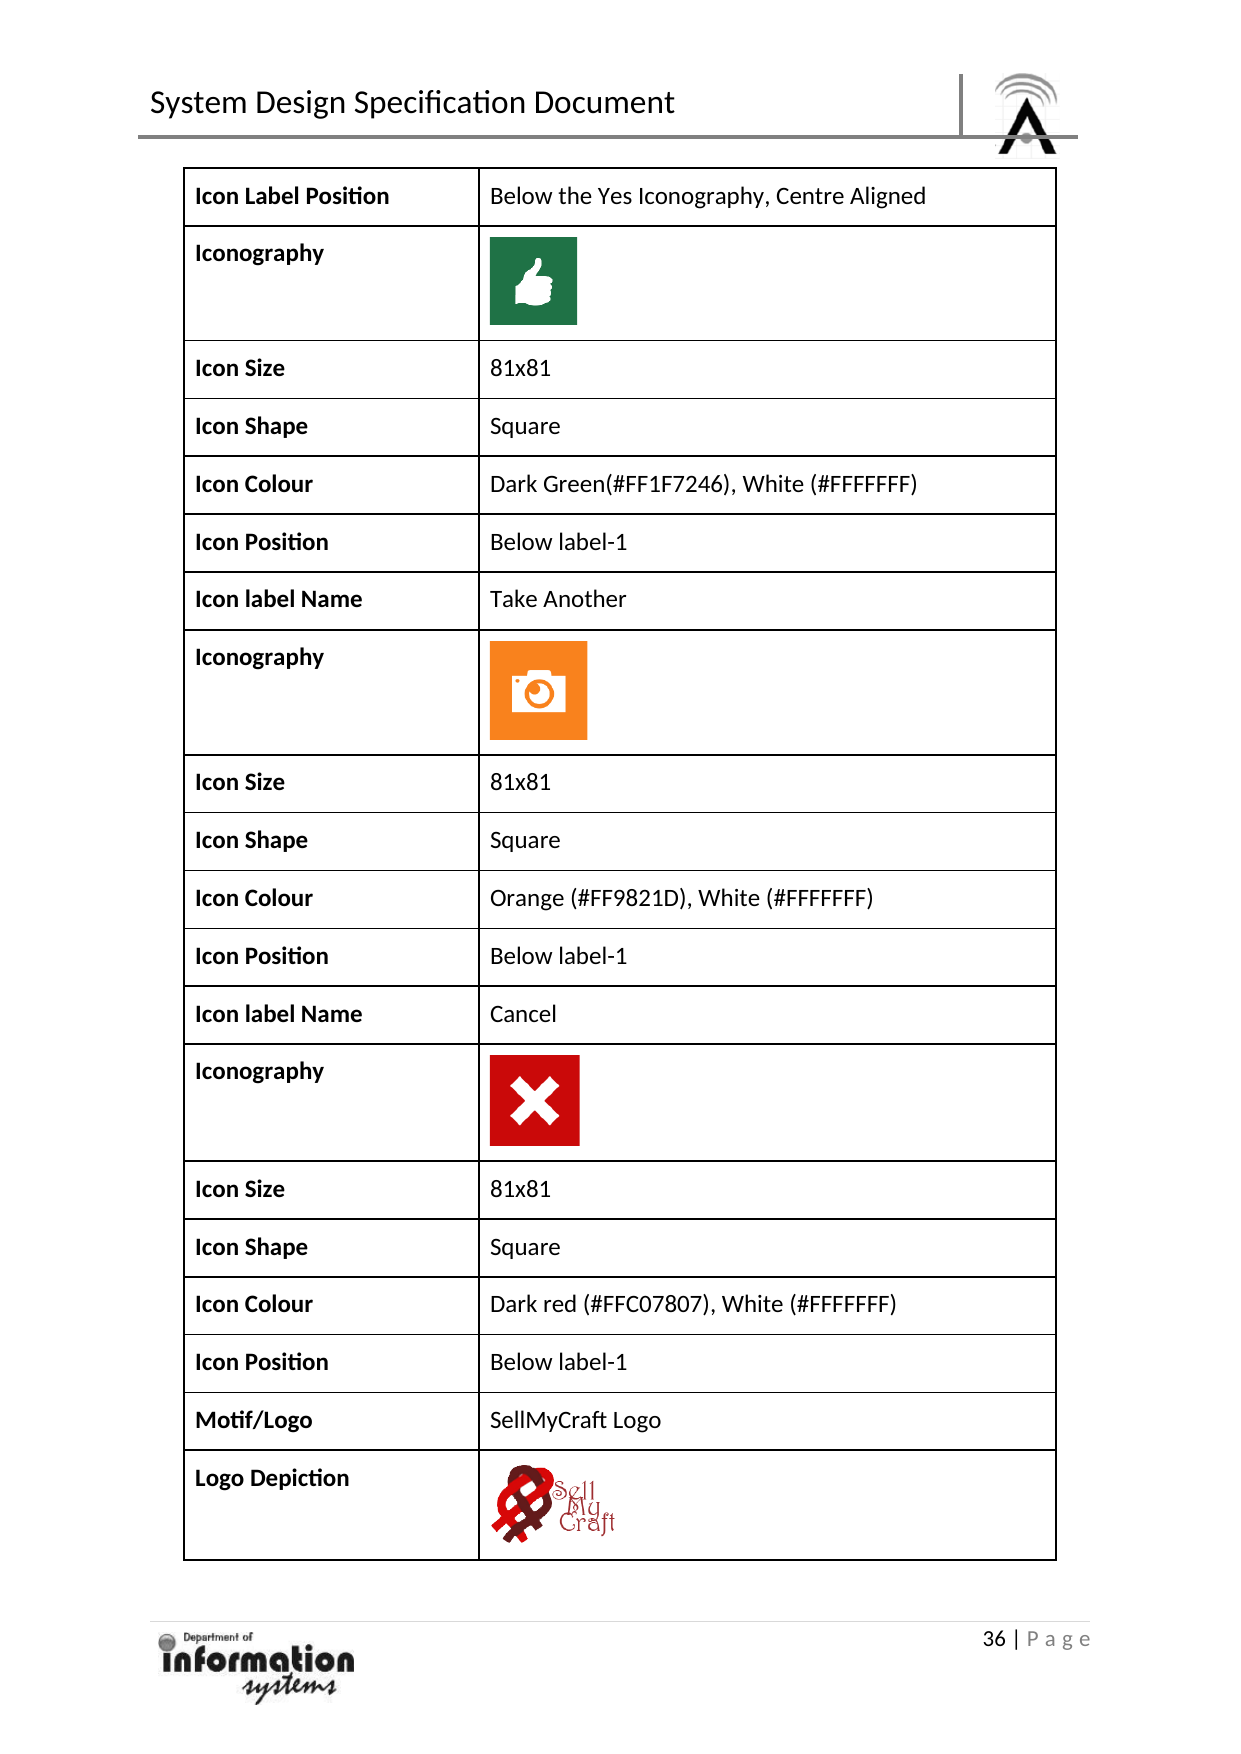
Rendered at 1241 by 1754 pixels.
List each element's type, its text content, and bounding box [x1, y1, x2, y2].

table_cell Square [480, 1220, 1055, 1276]
table_cell 81x81 [480, 756, 1055, 812]
picture [489, 237, 578, 325]
table_cell Icon Shape [185, 399, 478, 455]
table_cell Iconography [185, 1045, 478, 1160]
table_cell Icon Label Position [185, 169, 478, 225]
picture [489, 641, 588, 740]
table_cell 81x81 [480, 341, 1055, 398]
table_cell Icon Size [185, 1162, 478, 1218]
table_cell Icon Size [185, 756, 478, 812]
table_cell Icon label Name [185, 987, 478, 1043]
picture [158, 1632, 354, 1705]
table_cell Below the Yes Iconography, Centre Aligned [480, 169, 1055, 225]
table_cell Below label-1 [480, 515, 1055, 571]
picture [489, 1461, 616, 1545]
table_cell SellMyCraft Logo [480, 1393, 1055, 1449]
table_cell [480, 1451, 1055, 1559]
table_cell Icon Position [185, 929, 478, 985]
table_cell Icon Colour [185, 457, 478, 513]
table_cell Icon label Name [185, 573, 478, 629]
table_cell Icon Position [185, 515, 478, 571]
picture [489, 1055, 580, 1146]
table_cell Icon Size [185, 341, 478, 398]
table_cell Square [480, 399, 1055, 455]
table_cell Logo Depiction [185, 1451, 478, 1559]
table_cell Cancel [480, 987, 1055, 1043]
table_cell Orange (#FF9821D), White (#FFFFFFF) [480, 871, 1055, 927]
table_cell [480, 631, 1055, 754]
table_cell Icon Colour [185, 1278, 478, 1334]
table_cell 81x81 [480, 1162, 1055, 1218]
table_cell Iconography [185, 227, 478, 340]
table_cell Take Another [480, 573, 1055, 629]
table_cell [480, 227, 1055, 340]
table_cell Dark Green(#FF1F7246), White (#FFFFFFF) [480, 457, 1055, 513]
table_cell [480, 1045, 1055, 1160]
table_cell Icon Shape [185, 1220, 478, 1276]
table_cell Dark red (#FFC07807), White (#FFFFFFF) [480, 1278, 1055, 1334]
table_cell Below label-1 [480, 929, 1055, 985]
table_cell Square [480, 813, 1055, 869]
table_cell Icon Shape [185, 813, 478, 869]
table_cell Below label-1 [480, 1335, 1055, 1392]
table_cell Iconography [185, 631, 478, 754]
table_cell Icon Colour [185, 871, 478, 927]
table_cell Icon Position [185, 1335, 478, 1392]
table_cell Motif/Logo [185, 1393, 478, 1449]
